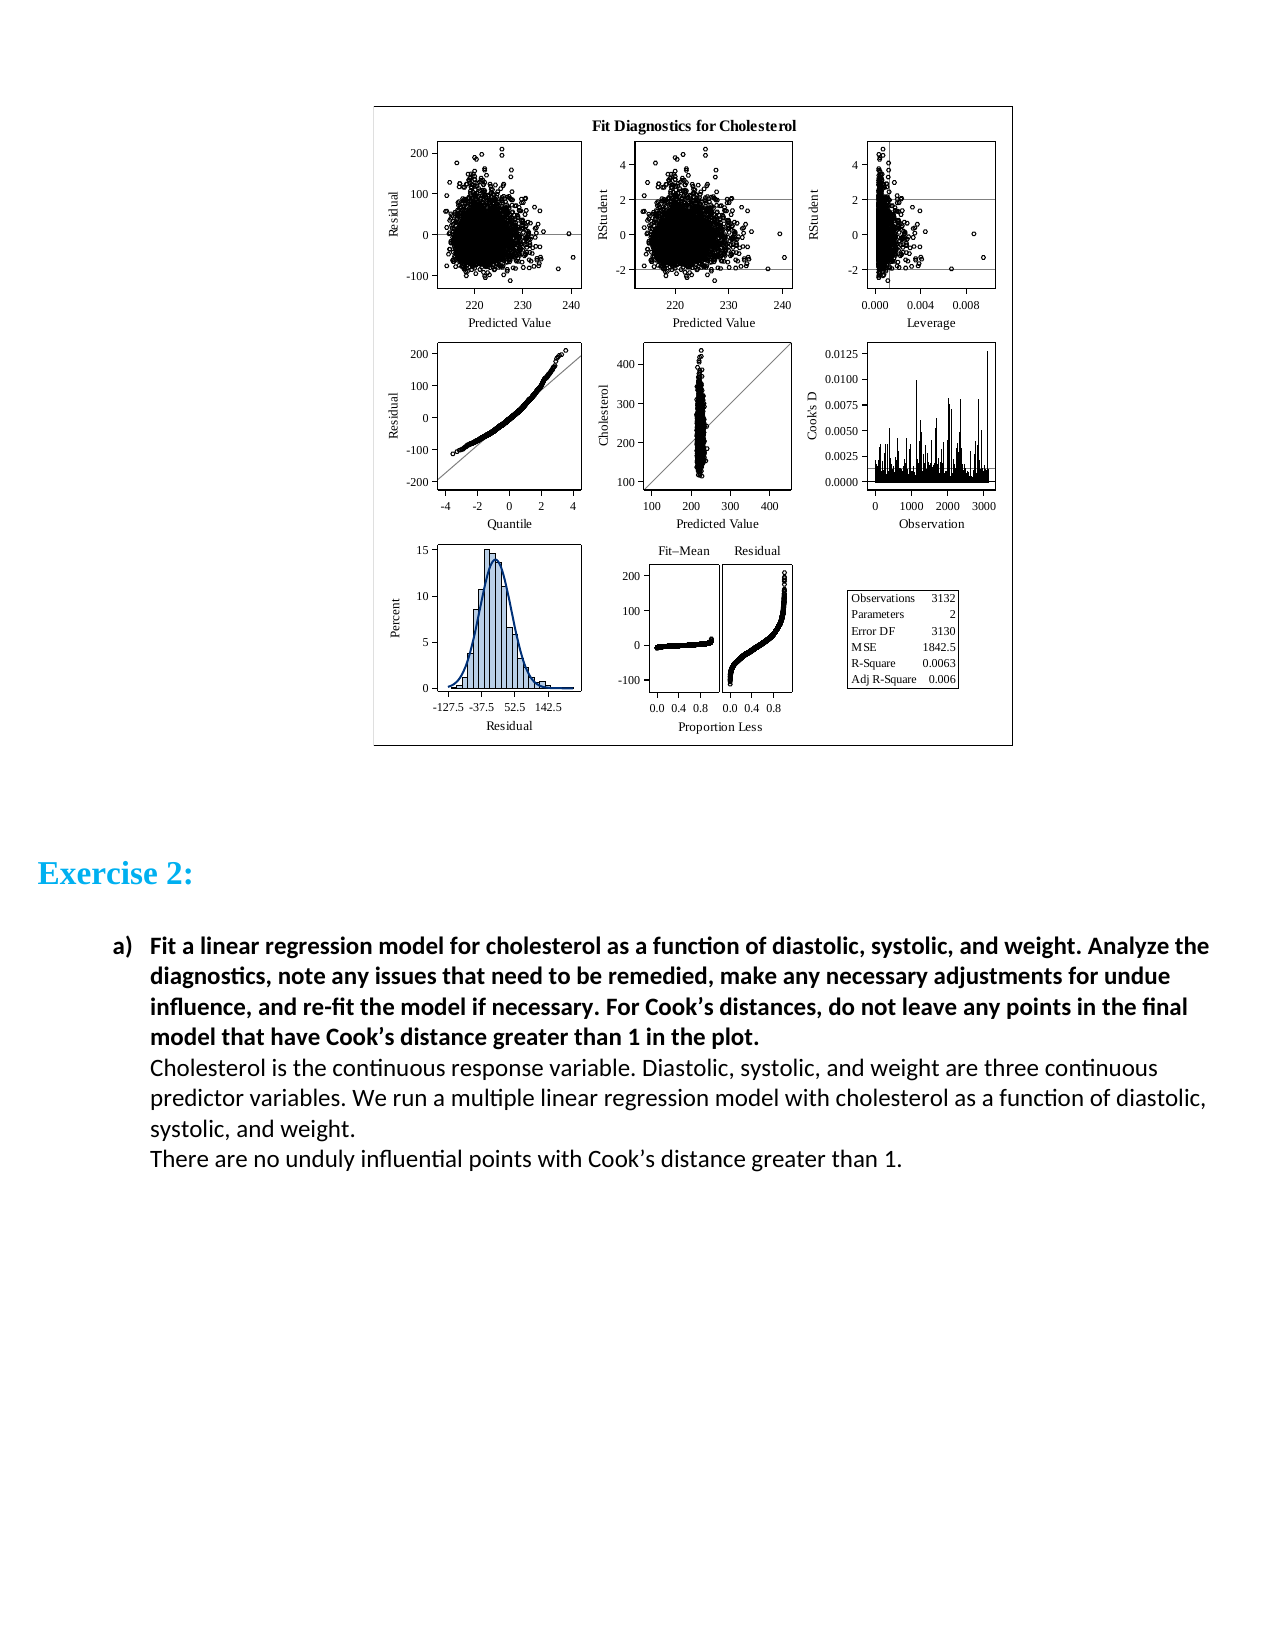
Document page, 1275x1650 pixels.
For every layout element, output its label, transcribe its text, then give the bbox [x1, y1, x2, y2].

list Fit a linear regression model for cholesterol as a function of diastolic, systolic, and weight. Analyze the diagnostics, note any issues that need to be remedied, make any necessary adjustments for undue influence, and re-fit the model if necessary. For Cook’s distances, do not leave any points in the final model that have Cook’s distance greater than 1 in the plot. [112, 930, 1237, 1052]
text Exercise 2: [37, 853, 1237, 892]
text Cholesterol is the continuous response variable. Diastolic, systolic, and weight are three continuous predictor variables. We run a multiple linear regression model with cholesterol as a function of diastolic, systolic, and weight. [150, 1052, 1237, 1144]
text There are no unduly influential points with Cook’s distance greater than 1. [150, 1144, 1237, 1174]
